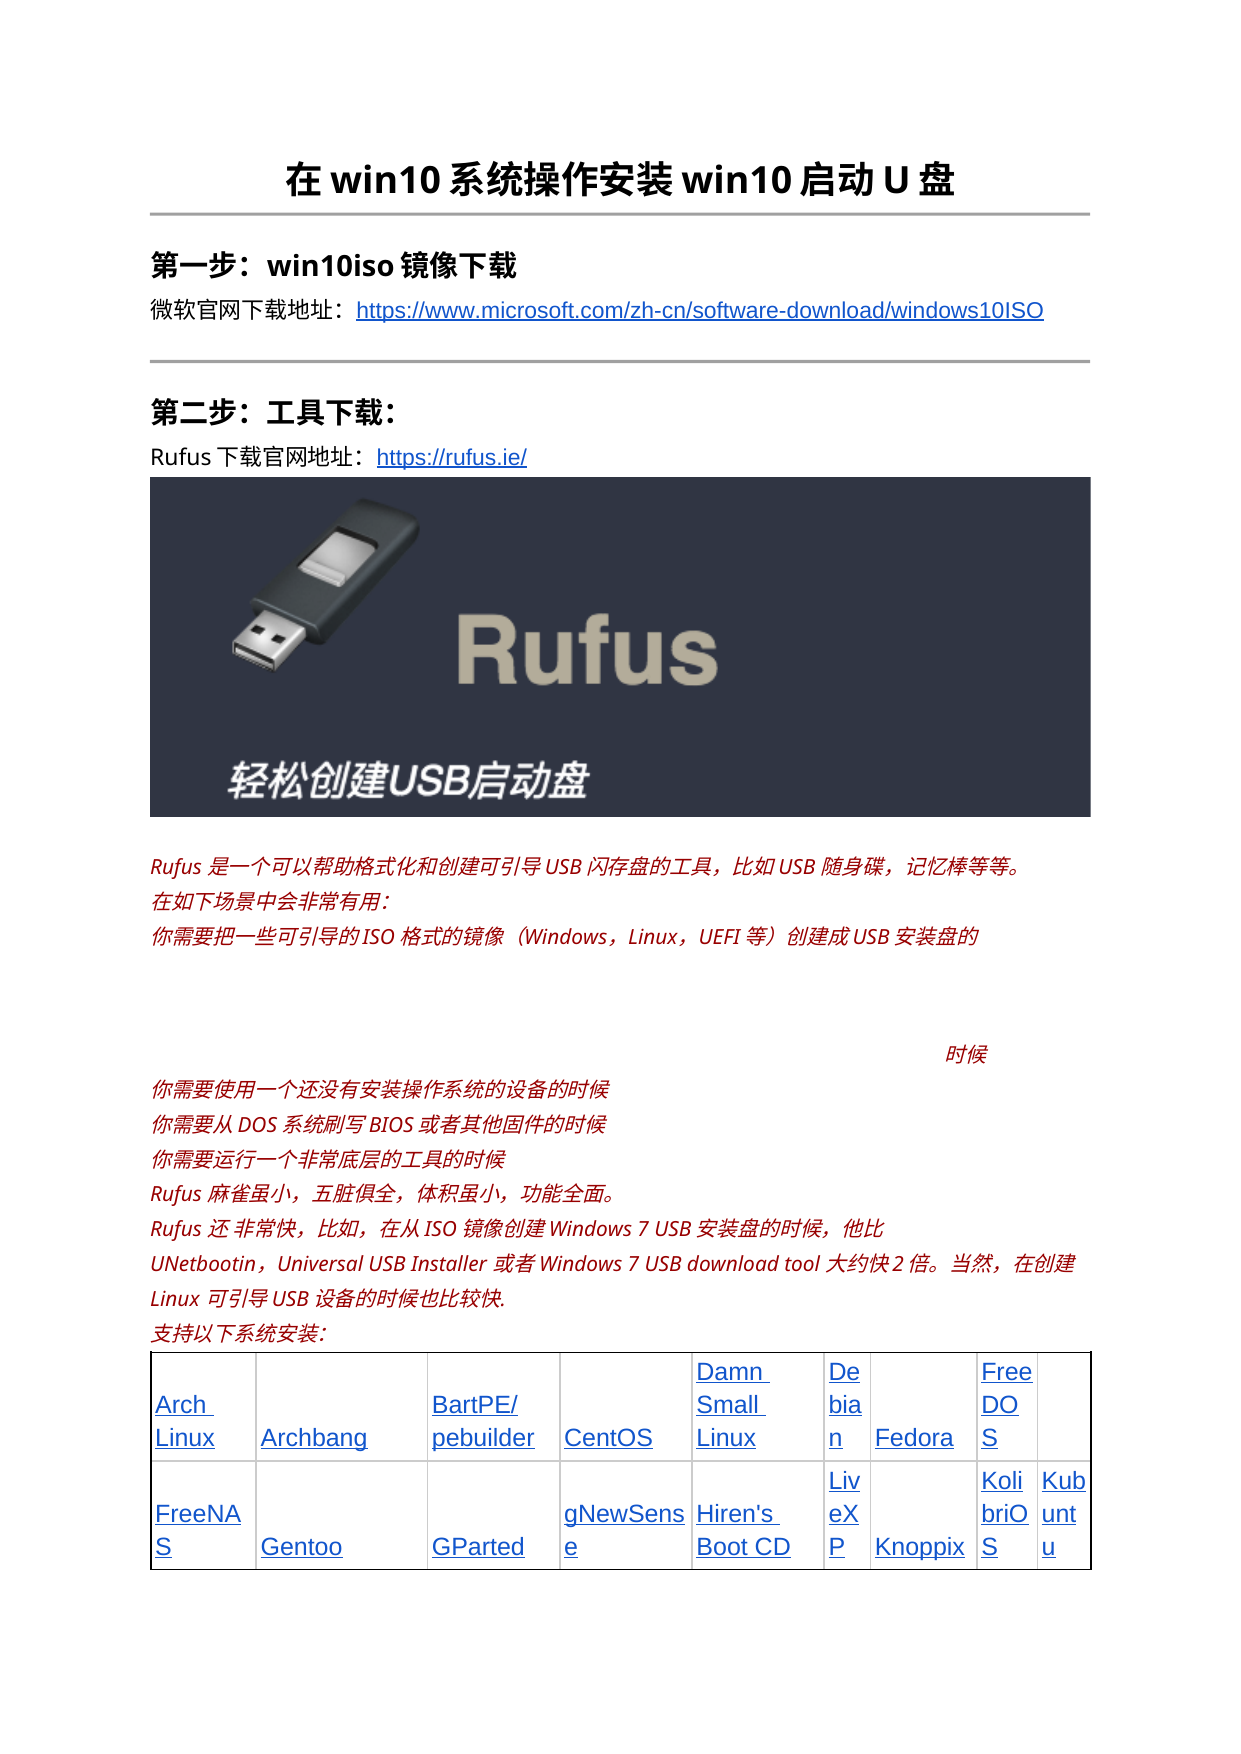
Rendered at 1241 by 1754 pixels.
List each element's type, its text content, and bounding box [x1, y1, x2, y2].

text Rufus 是一个可以帮助格式化和创建可引导USB闪存盘的工具，比如 USB 随身碟，记忆棒等等。 [150, 851, 1090, 881]
table_header FreeDOS [978, 1353, 1037, 1460]
text 你需要使用一个还没有安装操作系统的设备的时候 [150, 1073, 1090, 1104]
table_header Arch Linux [152, 1353, 255, 1460]
text Rufus 还 非常快，比如，在从ISO镜像创建 Windows 7 USB安装盘的时候，他比 UNetbootin，Universal USB Installer 或者 Windows 7 USB download tool 大约快2倍。当然，在创建 Linux 可引导USB设备的时候也比较快. [150, 1212, 1090, 1312]
table_cell FreeNAS [152, 1462, 255, 1568]
table_cell Gentoo [257, 1462, 427, 1568]
table_header Damn Small Linux [693, 1353, 823, 1460]
table_cell LiveXP [825, 1462, 870, 1568]
text 在如下场景中会非常有用： [150, 885, 1090, 916]
text 支持以下系统安装： [150, 1317, 1090, 1347]
table_cell KolibriOS [978, 1462, 1037, 1568]
text 第一步：win10iso镜像下载 [150, 243, 1090, 285]
table_cell gNewSense [561, 1462, 691, 1568]
table_cell Knoppix [871, 1462, 976, 1568]
table_cell GParted [428, 1462, 559, 1568]
table_header CentOS [561, 1353, 691, 1460]
table_header Fedora [871, 1353, 976, 1460]
text 你需要把一些可引导的ISO格式的镜像（Windows，Linux，UEFI等）创建成USB安装盘的时候 [150, 920, 1090, 1069]
text 你需要从DOS系统刷写BIOS或者其他固件的时候 [150, 1108, 1090, 1138]
table_cell Kubuntu [1038, 1462, 1090, 1568]
text 在win10系统操作安装win10启动U盘 [150, 150, 1090, 204]
picture [150, 477, 1091, 817]
table_header Archbang [257, 1353, 427, 1460]
table_header BartPE/pebuilder [428, 1353, 559, 1460]
table_header [1038, 1353, 1090, 1460]
text 第二步：工具下载： [150, 390, 1090, 432]
table_header Debian [825, 1353, 870, 1460]
text Rufus 麻雀虽小，五脏俱全，体积虽小，功能全面。 [150, 1178, 1090, 1208]
text 你需要运行一个非常底层的工具的时候 [150, 1143, 1090, 1173]
text 微软官网下载地址：https://www.microsoft.com/zh-cn/software-download/windows10ISO [150, 292, 1090, 325]
table_cell Hiren's Boot CD [693, 1462, 823, 1568]
text Rufus下载官网地址：https://rufus.ie/ [150, 439, 1090, 472]
